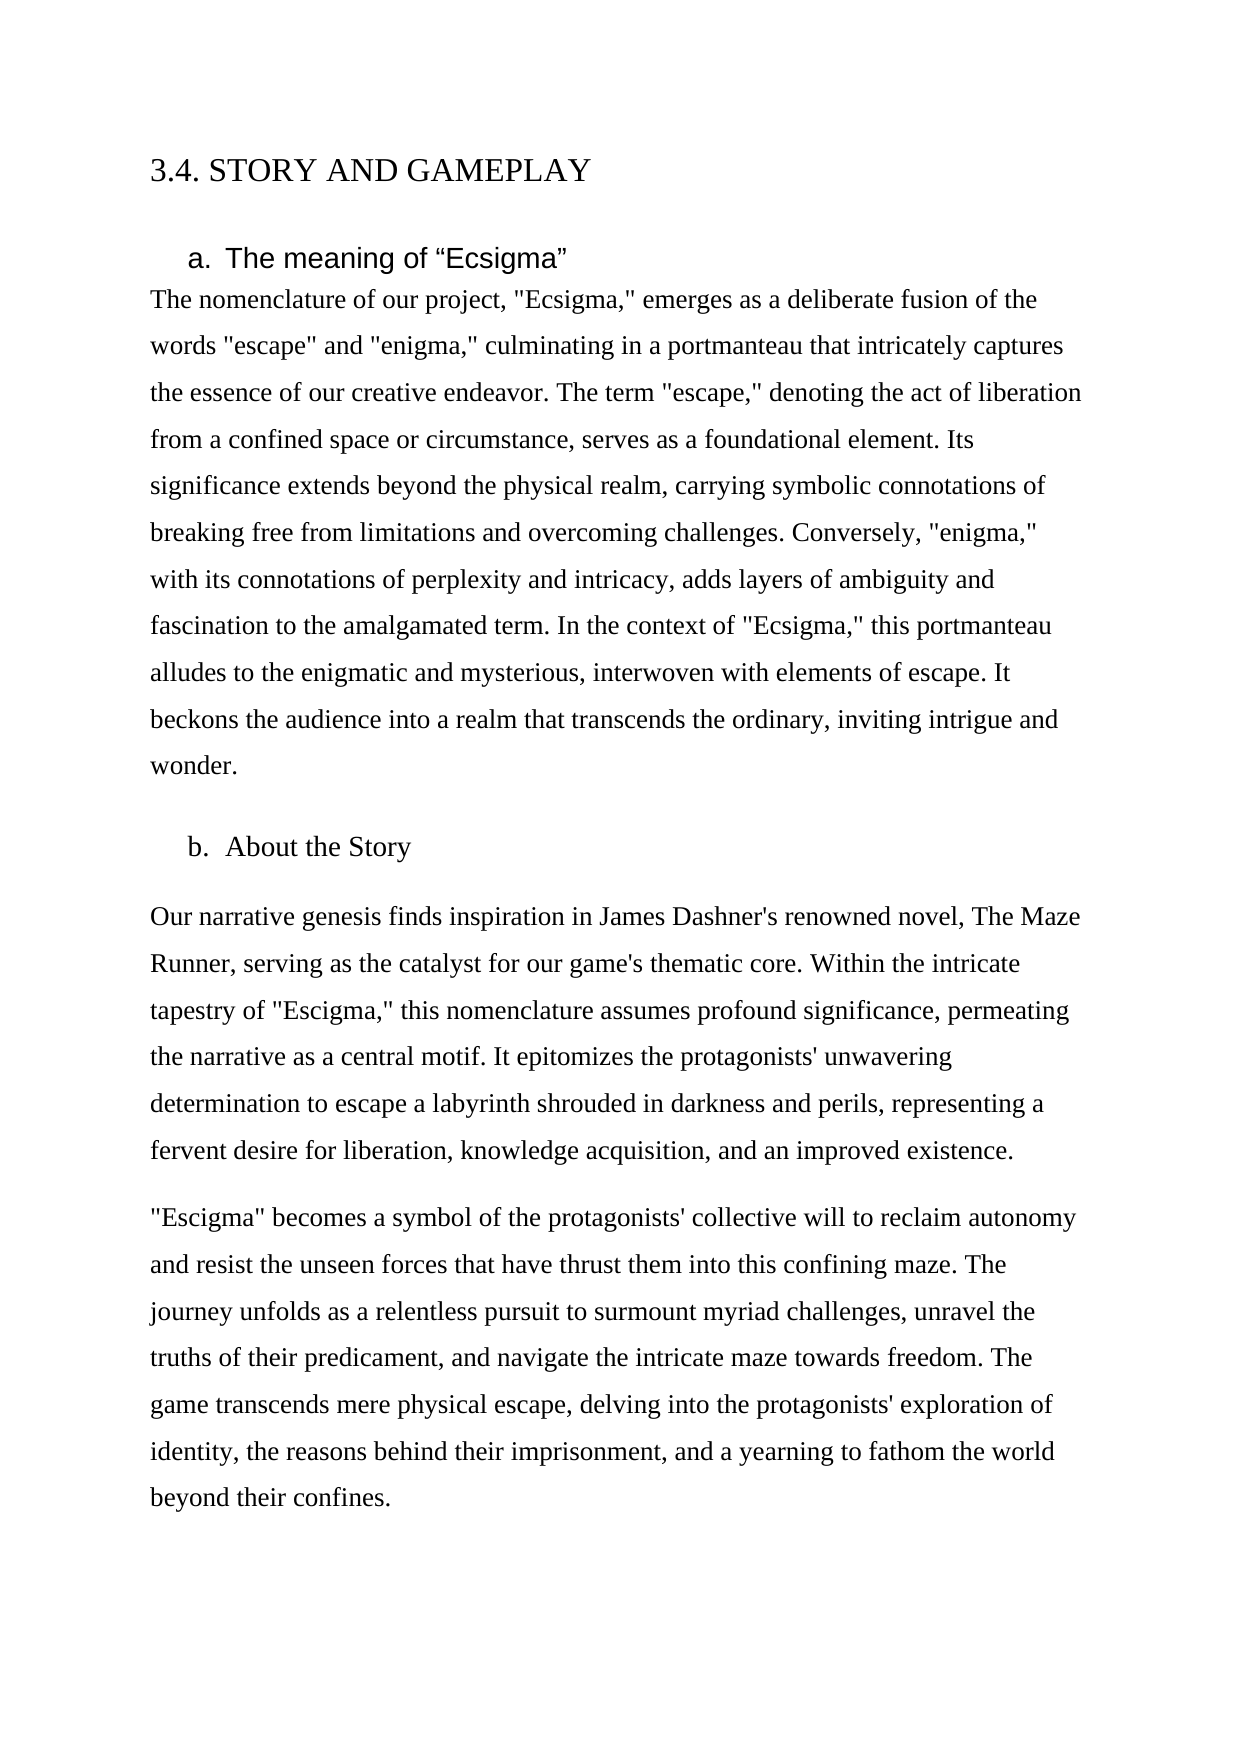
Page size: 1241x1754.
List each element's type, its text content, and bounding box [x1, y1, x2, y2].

text The nomenclature of our project, "Ecsigma," emerges as a deliberate fusion of the words "escape" and "enigma," culminating in a portmanteau that intricately captures the essence of our creative endeavor. The term "escape," denoting the act of liberation from a confined space or circumstance, serves as a foundational element. Its significance extends beyond the physical realm, carrying symbolic connotations of breaking free from limitations and overcoming challenges. Conversely, "enigma," with its connotations of perplexity and intricacy, adds layers of ambiguity and fascination to the amalgamated term. In the context of "Ecsigma," this portmanteau alludes to the enigmatic and mysterious, interwoven with elements of escape. It beckons the audience into a realm that transcends the ordinary, inviting intrigue and wonder. [150, 283, 1090, 781]
text Our narrative genesis finds inspiration in James Dashner's renowned novel, The Maze Runner, serving as the catalyst for our game's thematic core. Within the intricate tapestry of "Escigma," this nomenclature assumes profound significance, permeating the narrative as a central motif. It epitomizes the protagonists' unwavering determination to escape a labyrinth shrouded in darkness and perils, representing a fervent desire for liberation, knowledge acquisition, and an improved existence. [150, 901, 1090, 1165]
text "Escigma" becomes a symbol of the protagonists' collective will to reclaim autonomy and resist the unseen forces that have thrust them into this confining maze. The journey unfolds as a relentless pursuit to surmount myriad challenges, unravel the truths of their predicament, and navigate the intricate maze towards freedom. The game transcends mere physical escape, delving into the protagonists' exploration of identity, the reasons behind their imprisonment, and a yearning to fathom the world beyond their confines. [150, 1201, 1090, 1512]
subtitle 3.4. STORY AND GAMEPLAY [150, 150, 1090, 188]
subtitle The meaning of “Ecsigma” [187, 241, 1090, 274]
subtitle About the Story [187, 829, 1090, 863]
